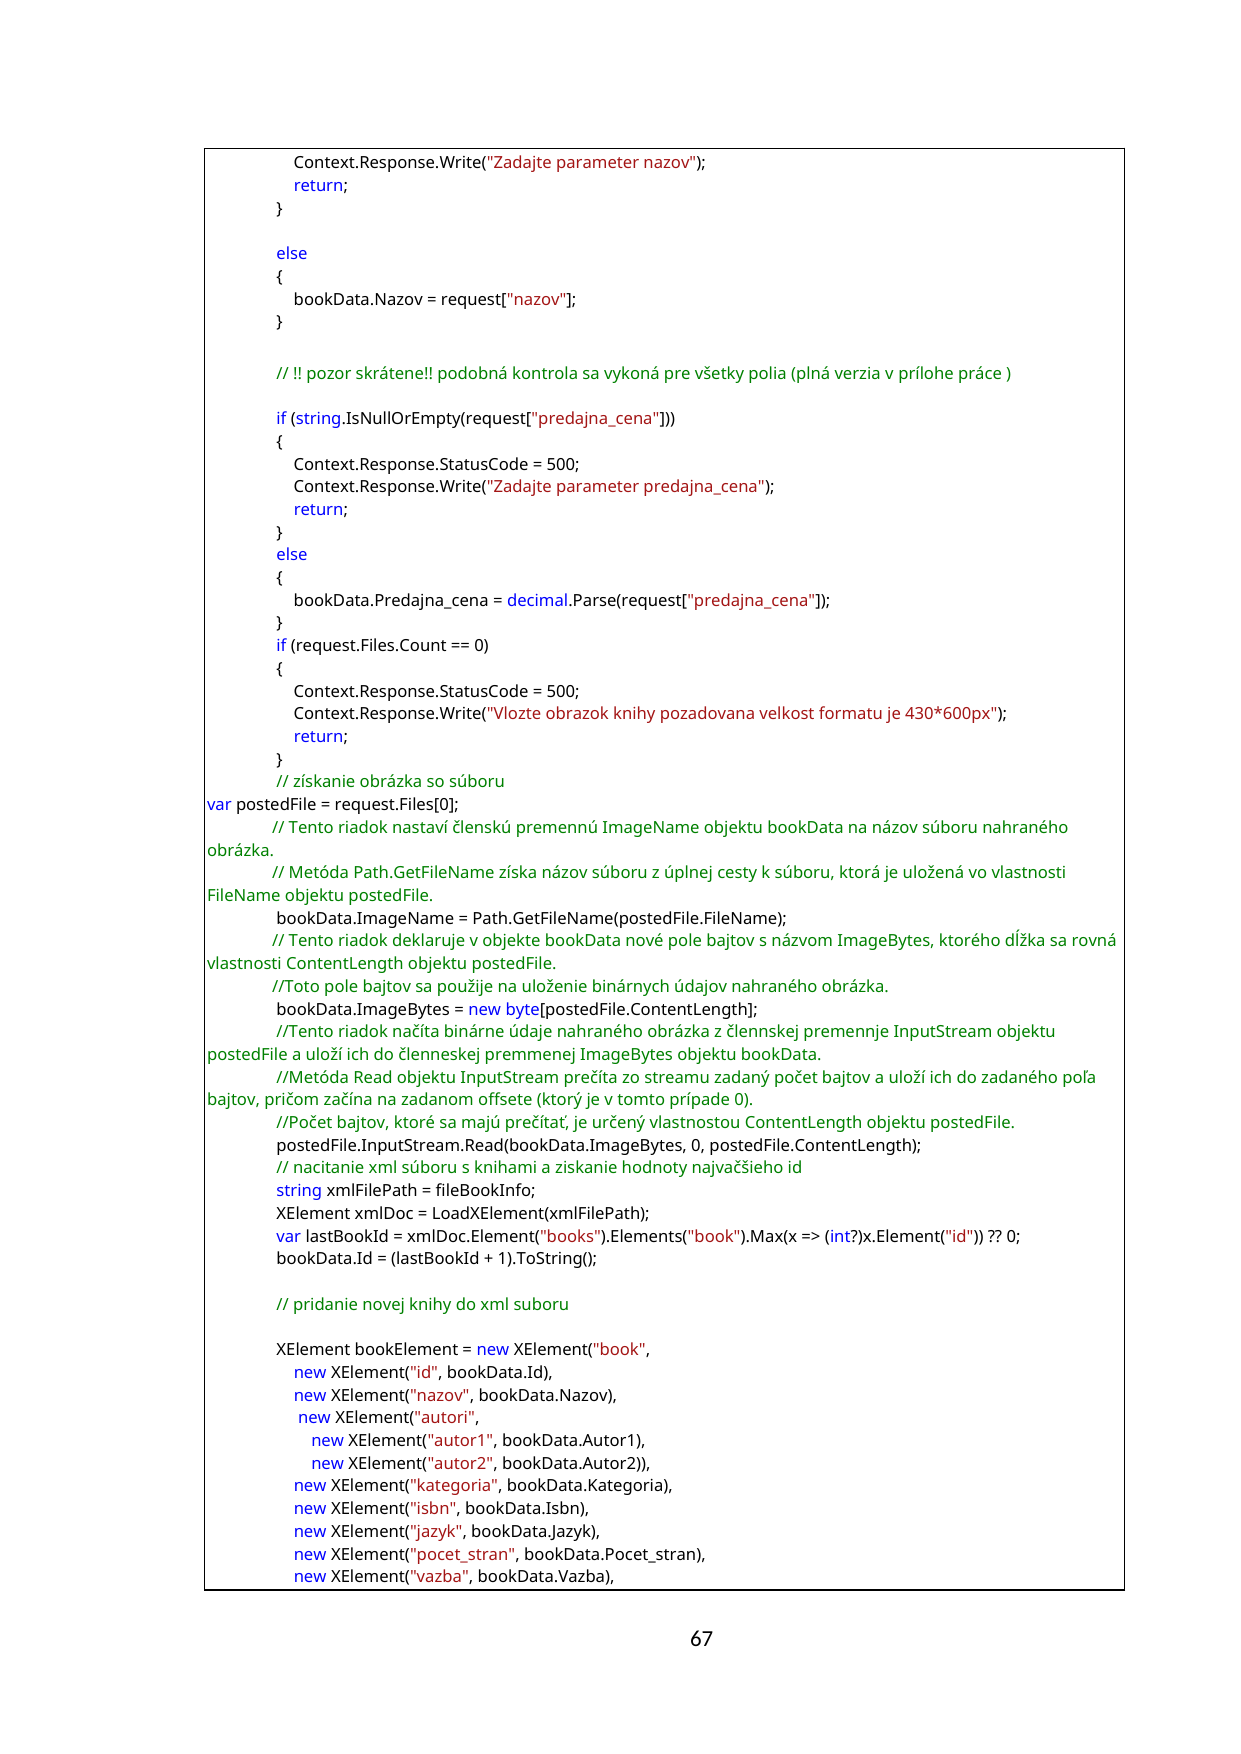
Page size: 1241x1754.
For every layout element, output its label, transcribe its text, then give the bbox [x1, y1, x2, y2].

text string xmlFilePath = fileBookInfo; [207, 1179, 1122, 1201]
text //Toto pole bajtov sa použije na uloženie binárnych údajov nahraného obrázka. [207, 974, 1122, 997]
text new XElement("nazov", bookData.Nazov), [207, 1383, 1122, 1406]
text // !! pozor skrátene!! podobná kontrola sa vykoná pre všetky polia (plná verzia v prílohe práce ) [207, 361, 1122, 384]
text // Metóda Path.GetFileName získa názov súboru z úplnej cesty k súboru, ktorá je uložená vo vlastnosti FileName objektu postedFile. [207, 861, 1122, 906]
text else [207, 543, 1122, 566]
text if (request.Files.Count == 0) [207, 634, 1122, 656]
text Context.Response.StatusCode = 500; [207, 679, 1122, 702]
text new XElement("pocet_stran", bookData.Pocet_stran), [207, 1542, 1122, 1562]
text new XElement("isbn", bookData.Isbn), [207, 1497, 1122, 1519]
text bookData.ImageBytes = new byte[postedFile.ContentLength]; [207, 997, 1122, 1020]
text new XElement("vazba", bookData.Vazba), [205, 1562, 1124, 1589]
text Context.Response.Write("Vlozte obrazok knihy pozadovana velkost formatu je 430*600px"); [207, 702, 1122, 724]
text bookData.Predajna_cena = decimal.Parse(request["predajna_cena"]); [207, 588, 1122, 611]
text Context.Response.StatusCode = 500; [207, 452, 1122, 475]
text new XElement("autor1", bookData.Autor1), [207, 1428, 1122, 1451]
text { [207, 656, 1122, 679]
text //Počet bajtov, ktoré sa majú prečítať, je určený vlastnostou ContentLength objektu postedFile. [207, 1111, 1122, 1133]
text { [207, 566, 1122, 588]
text Context.Response.Write("Zadajte parameter predajna_cena"); [207, 475, 1122, 497]
text // pridanie novej knihy do xml suboru [207, 1292, 1122, 1315]
text return; [207, 497, 1122, 520]
text Context.Response.Write("Zadajte parameter nazov"); [205, 149, 1124, 173]
text bookData.ImageName = Path.GetFileName(postedFile.FileName); [207, 906, 1122, 929]
text } [207, 310, 1122, 332]
text new XElement("autori", [207, 1406, 1122, 1428]
text // Tento riadok nastaví členskú premennú ImageName objektu bookData na názov súboru nahraného obrázka. [207, 815, 1122, 861]
text // Tento riadok deklaruje v objekte bookData nové pole bajtov s názvom ImageBytes, ktorého dĺžka sa rovná vlastnosti ContentLength objektu postedFile. [207, 929, 1122, 974]
text postedFile.InputStream.Read(bookData.ImageBytes, 0, postedFile.ContentLength); [207, 1133, 1122, 1156]
text if (string.IsNullOrEmpty(request["predajna_cena"])) [207, 407, 1122, 429]
text return; [207, 724, 1122, 747]
text } [207, 520, 1122, 543]
text new XElement("id", bookData.Id), [207, 1360, 1122, 1383]
text new XElement("kategoria", bookData.Kategoria), [207, 1474, 1122, 1497]
text } [207, 196, 1122, 219]
text XElement bookElement = new XElement("book", [207, 1338, 1122, 1360]
text } [207, 747, 1122, 770]
text //Tento riadok načíta binárne údaje nahraného obrázka z člennskej premennje InputStream objektu postedFile a uloží ich do členneskej premmenej ImageBytes objektu bookData. [207, 1020, 1122, 1065]
text bookData.Nazov = request["nazov"]; [207, 287, 1122, 310]
text XElement xmlDoc = LoadXElement(xmlFilePath); [207, 1201, 1122, 1224]
text var postedFile = request.Files[0]; [207, 793, 1122, 815]
text else [207, 242, 1122, 264]
text } [207, 611, 1122, 634]
text new XElement("jazyk", bookData.Jazyk), [207, 1519, 1122, 1542]
text //Metóda Read objektu InputStream prečíta zo streamu zadaný počet bajtov a uloží ich do zadaného poľa bajtov, pričom začína na zadanom offsete (ktorý je v tomto prípade 0). [207, 1065, 1122, 1111]
text new XElement("autor2", bookData.Autor2)), [207, 1451, 1122, 1474]
text return; [207, 173, 1122, 196]
text // získanie obrázka so súboru [207, 770, 1122, 793]
text { [207, 264, 1122, 287]
text bookData.Id = (lastBookId + 1).ToString(); [207, 1247, 1122, 1269]
text { [207, 429, 1122, 452]
text var lastBookId = xmlDoc.Element("books").Elements("book").Max(x => (int?)x.Element("id")) ?? 0; [207, 1224, 1122, 1247]
text // nacitanie xml súboru s knihami a ziskanie hodnoty najvačšieho id [207, 1156, 1122, 1179]
